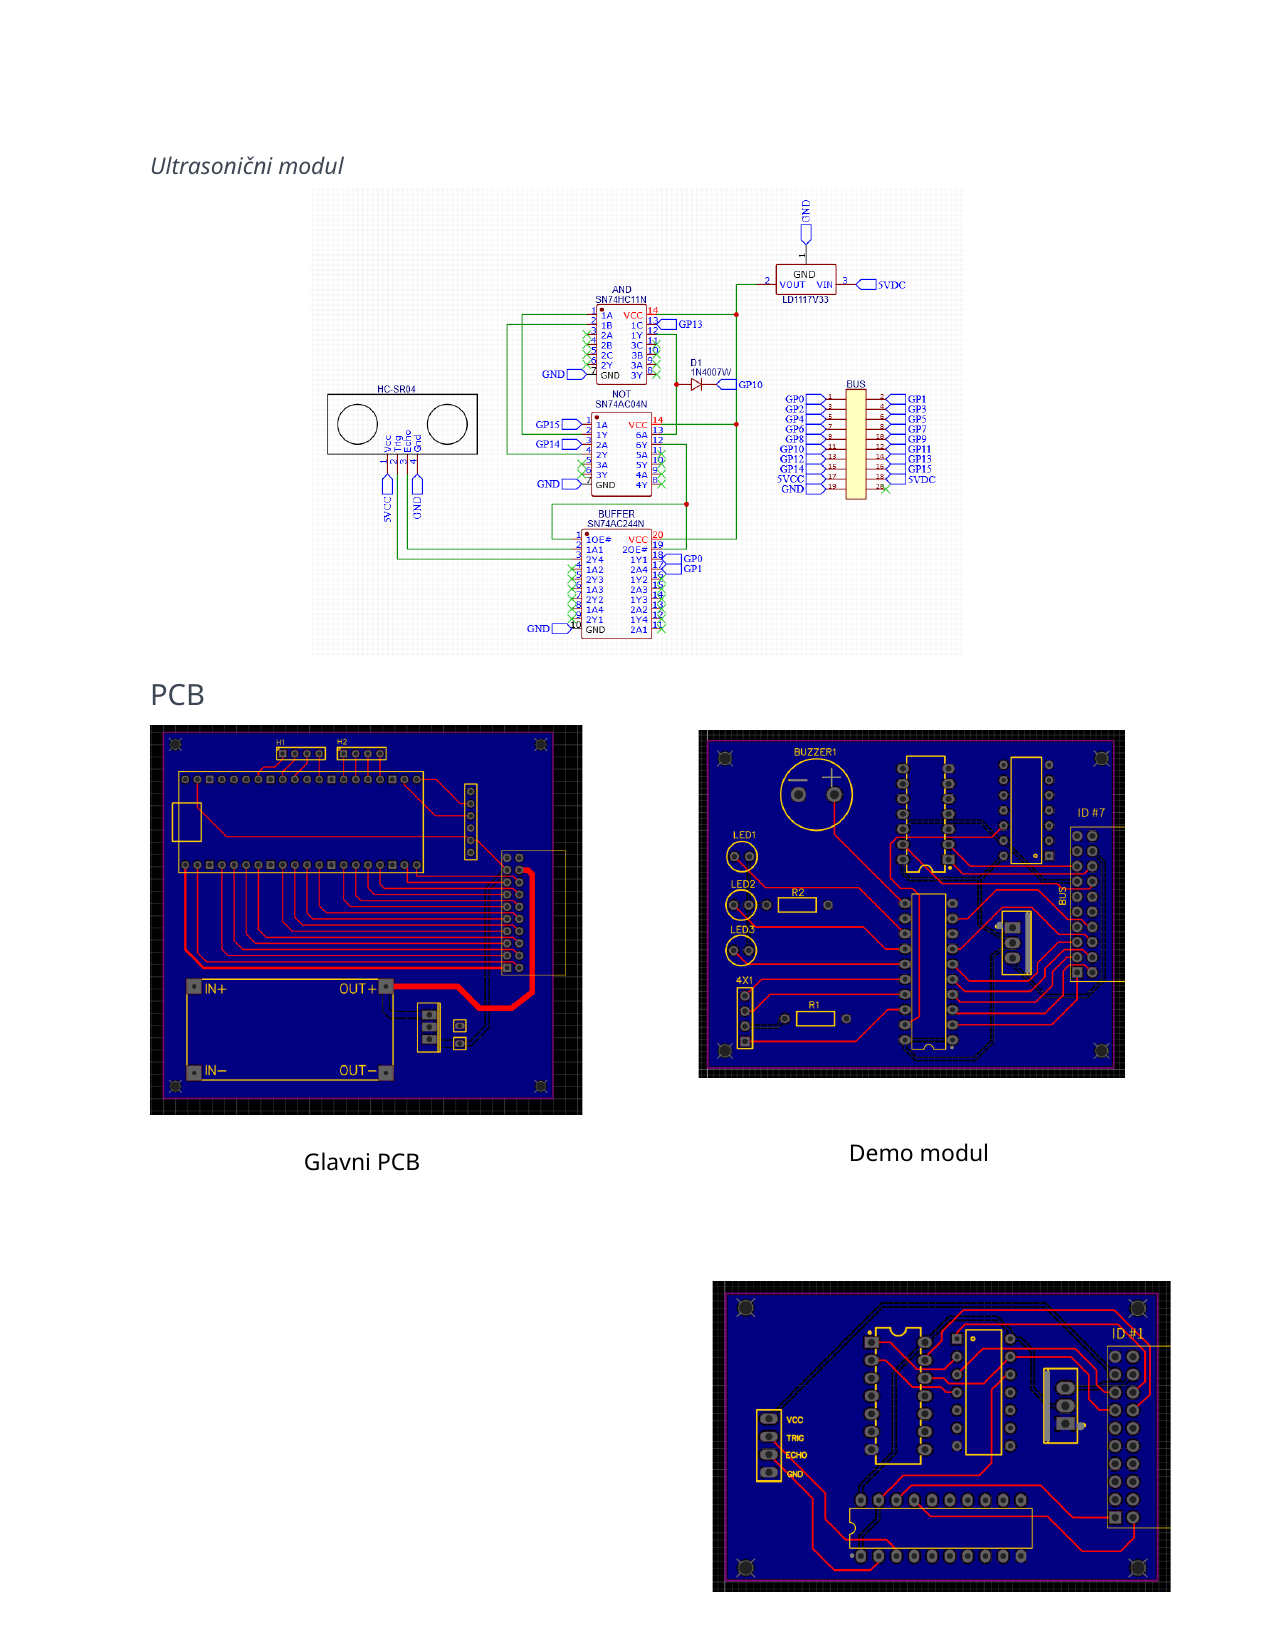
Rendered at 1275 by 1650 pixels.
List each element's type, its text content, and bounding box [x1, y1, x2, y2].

subtitle PCB [150, 674, 1125, 714]
picture [711, 1281, 1171, 1591]
picture [310, 187, 965, 656]
picture [698, 730, 1125, 1078]
picture [150, 725, 583, 1115]
subtitle Ultrasonični modul [150, 150, 1125, 181]
